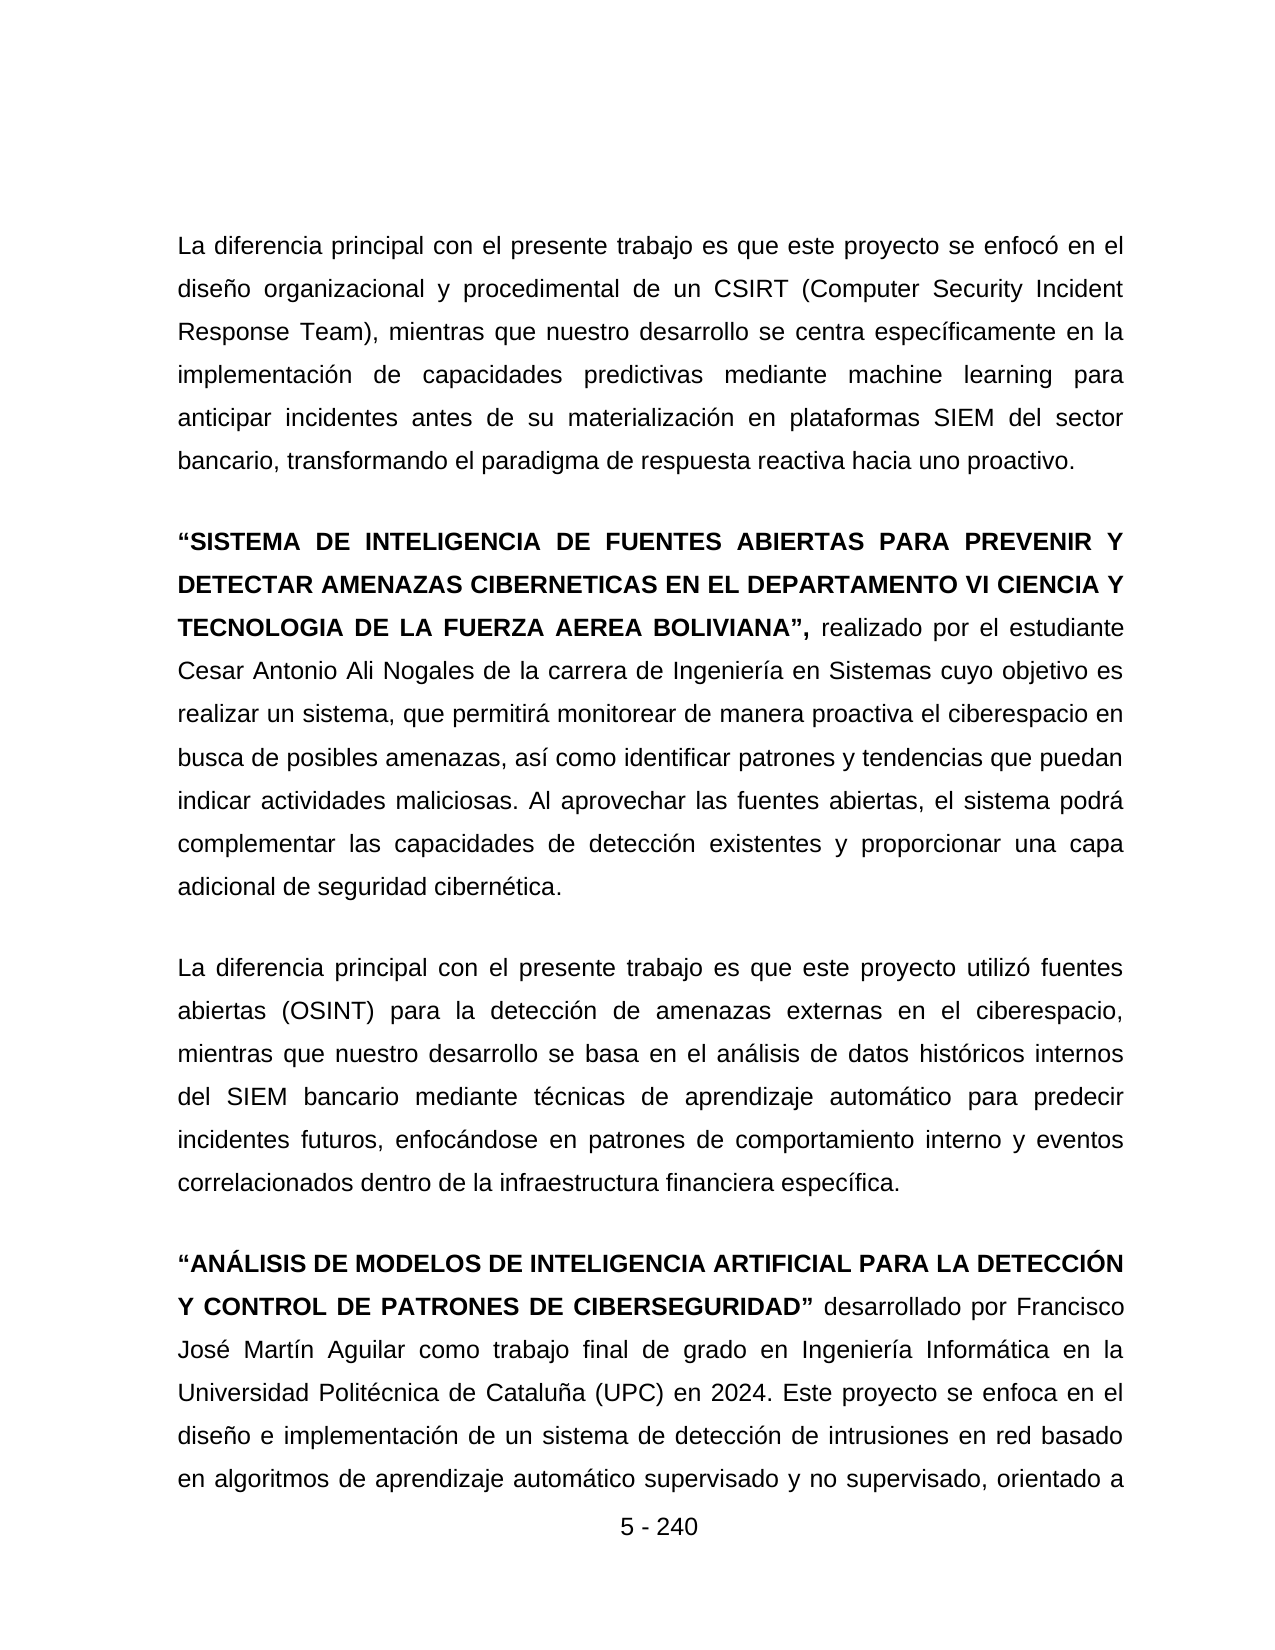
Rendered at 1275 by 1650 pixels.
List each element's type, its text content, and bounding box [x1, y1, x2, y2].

text La diferencia principal con el presente trabajo es que este proyecto utilizó fuentes abiertas (OSINT) para la detección de amenazas externas en el ciberespacio, mientras que nuestro desarrollo se basa en el análisis de datos históricos internos del SIEM bancario mediante técnicas de aprendizaje automático para predecir incidentes futuros, enfocándose en patrones de comportamiento interno y eventos correlacionados dentro de la infraestructura financiera específica. [177, 952, 1125, 1197]
text “SISTEMA DE INTELIGENCIA DE FUENTES ABIERTAS PARA PREVENIR Y DETECTAR AMENAZAS CIBERNETICAS EN EL DEPARTAMENTO VI CIENCIA Y TECNOLOGIA DE LA FUERZA AEREA BOLIVIANA”, realizado por el estudiante Cesar Antonio Ali Nogales de la carrera de Ingeniería en Sistemas cuyo objetivo es realizar un sistema, que permitirá monitorear de manera proactiva el ciberespacio en busca de posibles amenazas, así como identificar patrones y tendencias que puedan indicar actividades maliciosas. Al aprovechar las fuentes abiertas, el sistema podrá complementar las capacidades de detección existentes y proporcionar una capa adicional de seguridad cibernética. [177, 527, 1125, 901]
text La diferencia principal con el presente trabajo es que este proyecto se enfocó en el diseño organizacional y procedimental de un CSIRT (Computer Security Incident Response Team), mientras que nuestro desarrollo se centra específicamente en la implementación de capacidades predictivas mediante machine learning para anticipar incidentes antes de su materialización en plataformas SIEM del sector bancario, transformando el paradigma de respuesta reactiva hacia uno proactivo. [177, 231, 1125, 475]
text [177, 1249, 1125, 1493]
